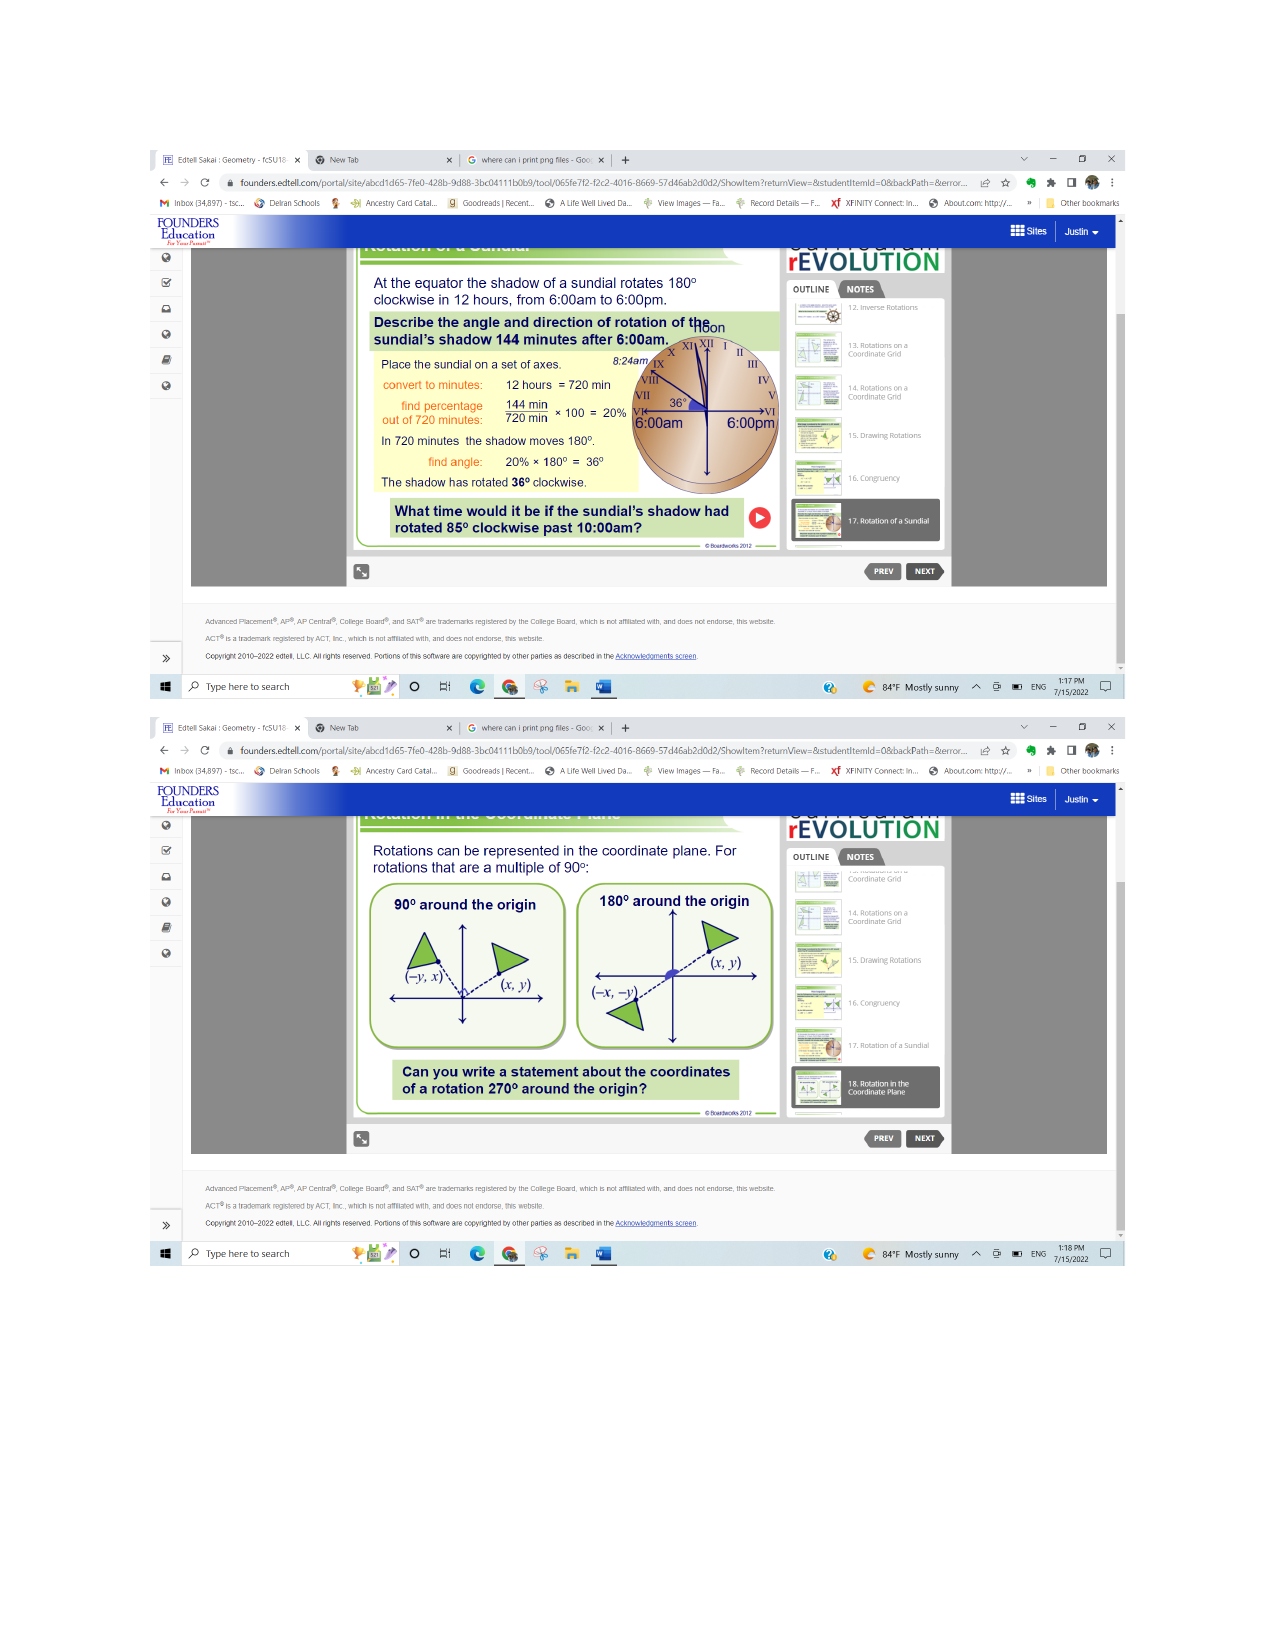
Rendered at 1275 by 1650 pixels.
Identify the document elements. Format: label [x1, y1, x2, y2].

picture [150, 150, 1125, 699]
picture [150, 717, 1125, 1266]
